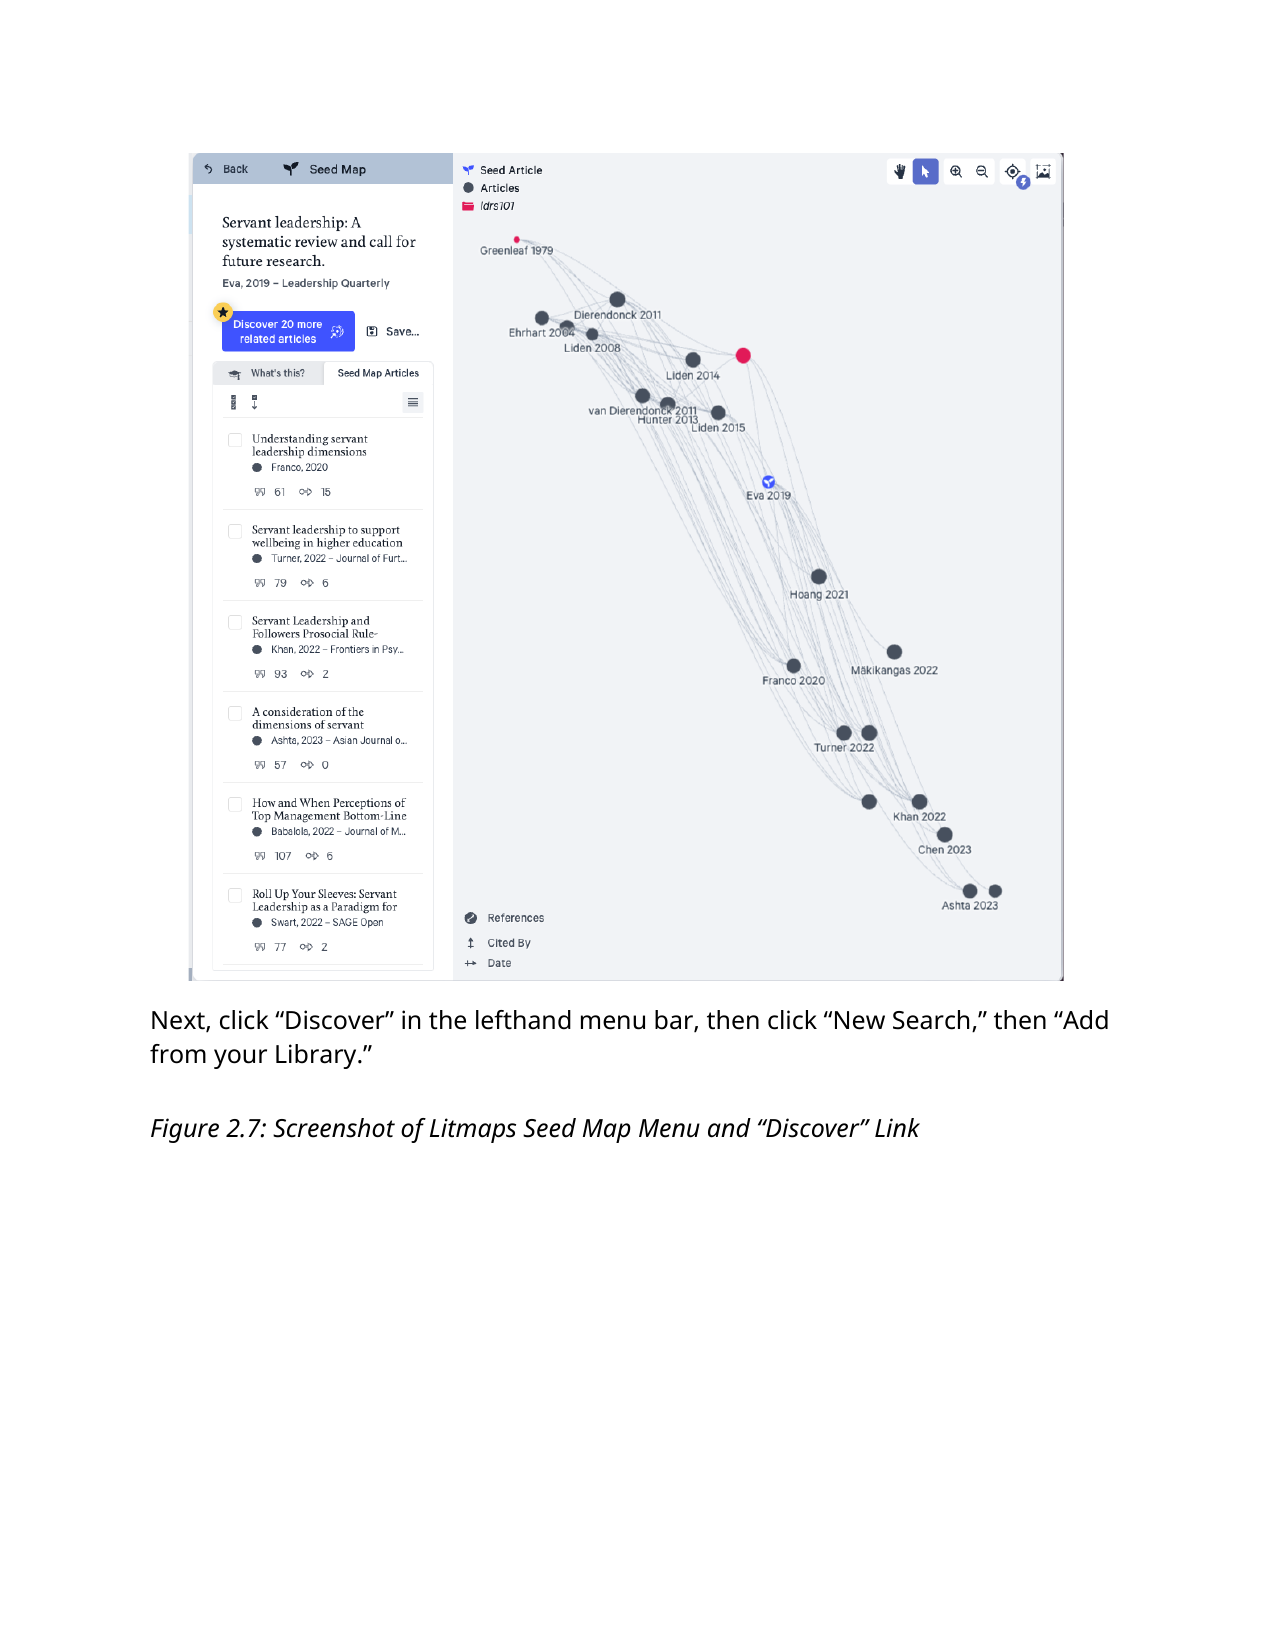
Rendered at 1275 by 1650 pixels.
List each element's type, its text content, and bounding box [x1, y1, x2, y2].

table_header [139, 150, 1114, 984]
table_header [139, 1090, 1114, 1157]
picture [188, 153, 1064, 981]
text Next, click “Discover” in the lefthand menu bar, then click “New Search,” then “Add from your Library.” [150, 1003, 1125, 1071]
